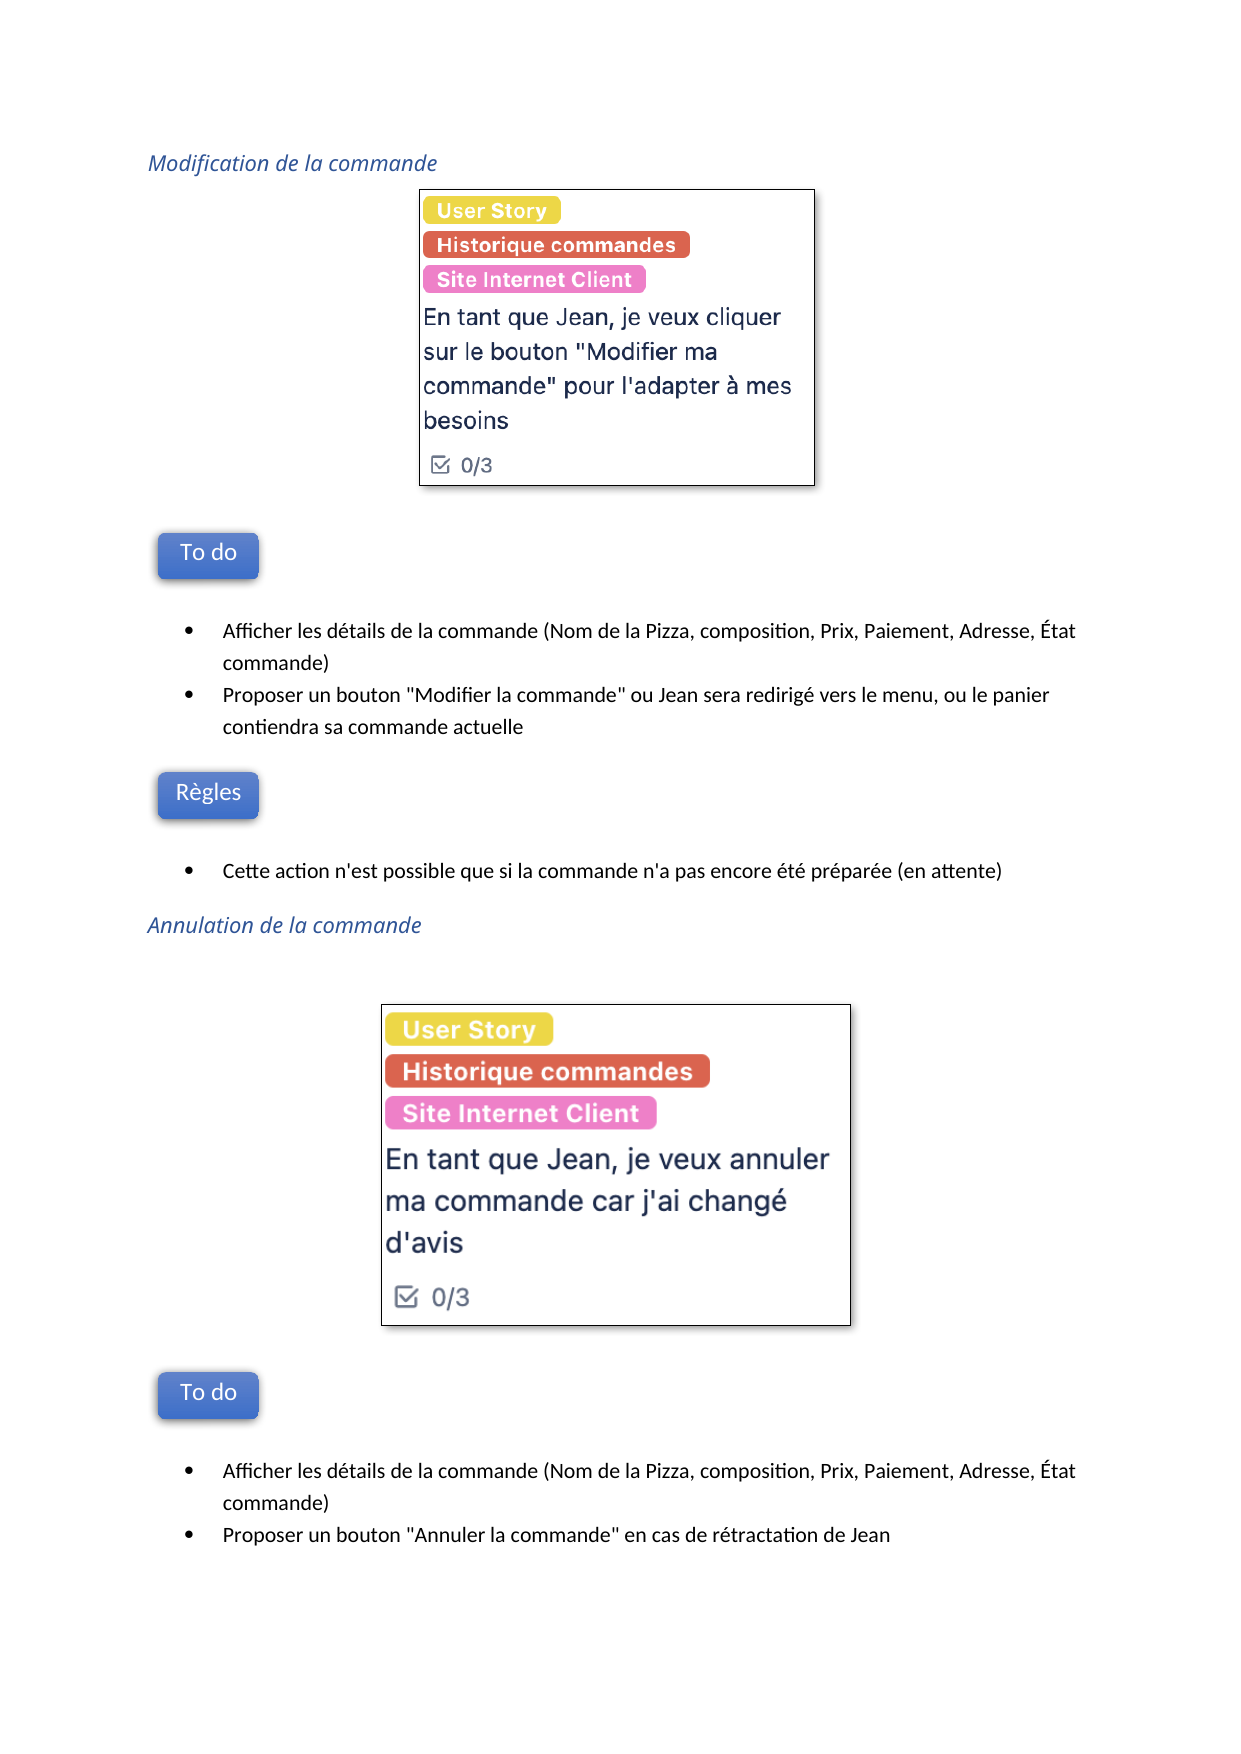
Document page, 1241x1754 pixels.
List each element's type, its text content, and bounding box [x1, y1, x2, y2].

subtitle Modification de la commande [148, 148, 1093, 177]
picture [382, 1005, 850, 1325]
subtitle Annulation de la commande [148, 909, 1093, 939]
picture [420, 190, 814, 485]
list Proposer un bouton "Annuler la commande" en cas de rétractation de Jean [185, 1521, 1093, 1547]
list Cette action n'est possible que si la commande n'a pas encore été préparée (en attente) [185, 857, 1093, 883]
list Afficher les détails de la commande (Nom de la Pizza, composition, Prix, Paiement, Adresse, État commande) [185, 1457, 1093, 1516]
list Proposer un bouton "Modifier la commande" ou Jean sera redirigé vers le menu, ou le panier contiendra sa commande actuelle [185, 681, 1093, 740]
list Afficher les détails de la commande (Nom de la Pizza, composition, Prix, Paiement, Adresse, État commande) [185, 617, 1093, 676]
